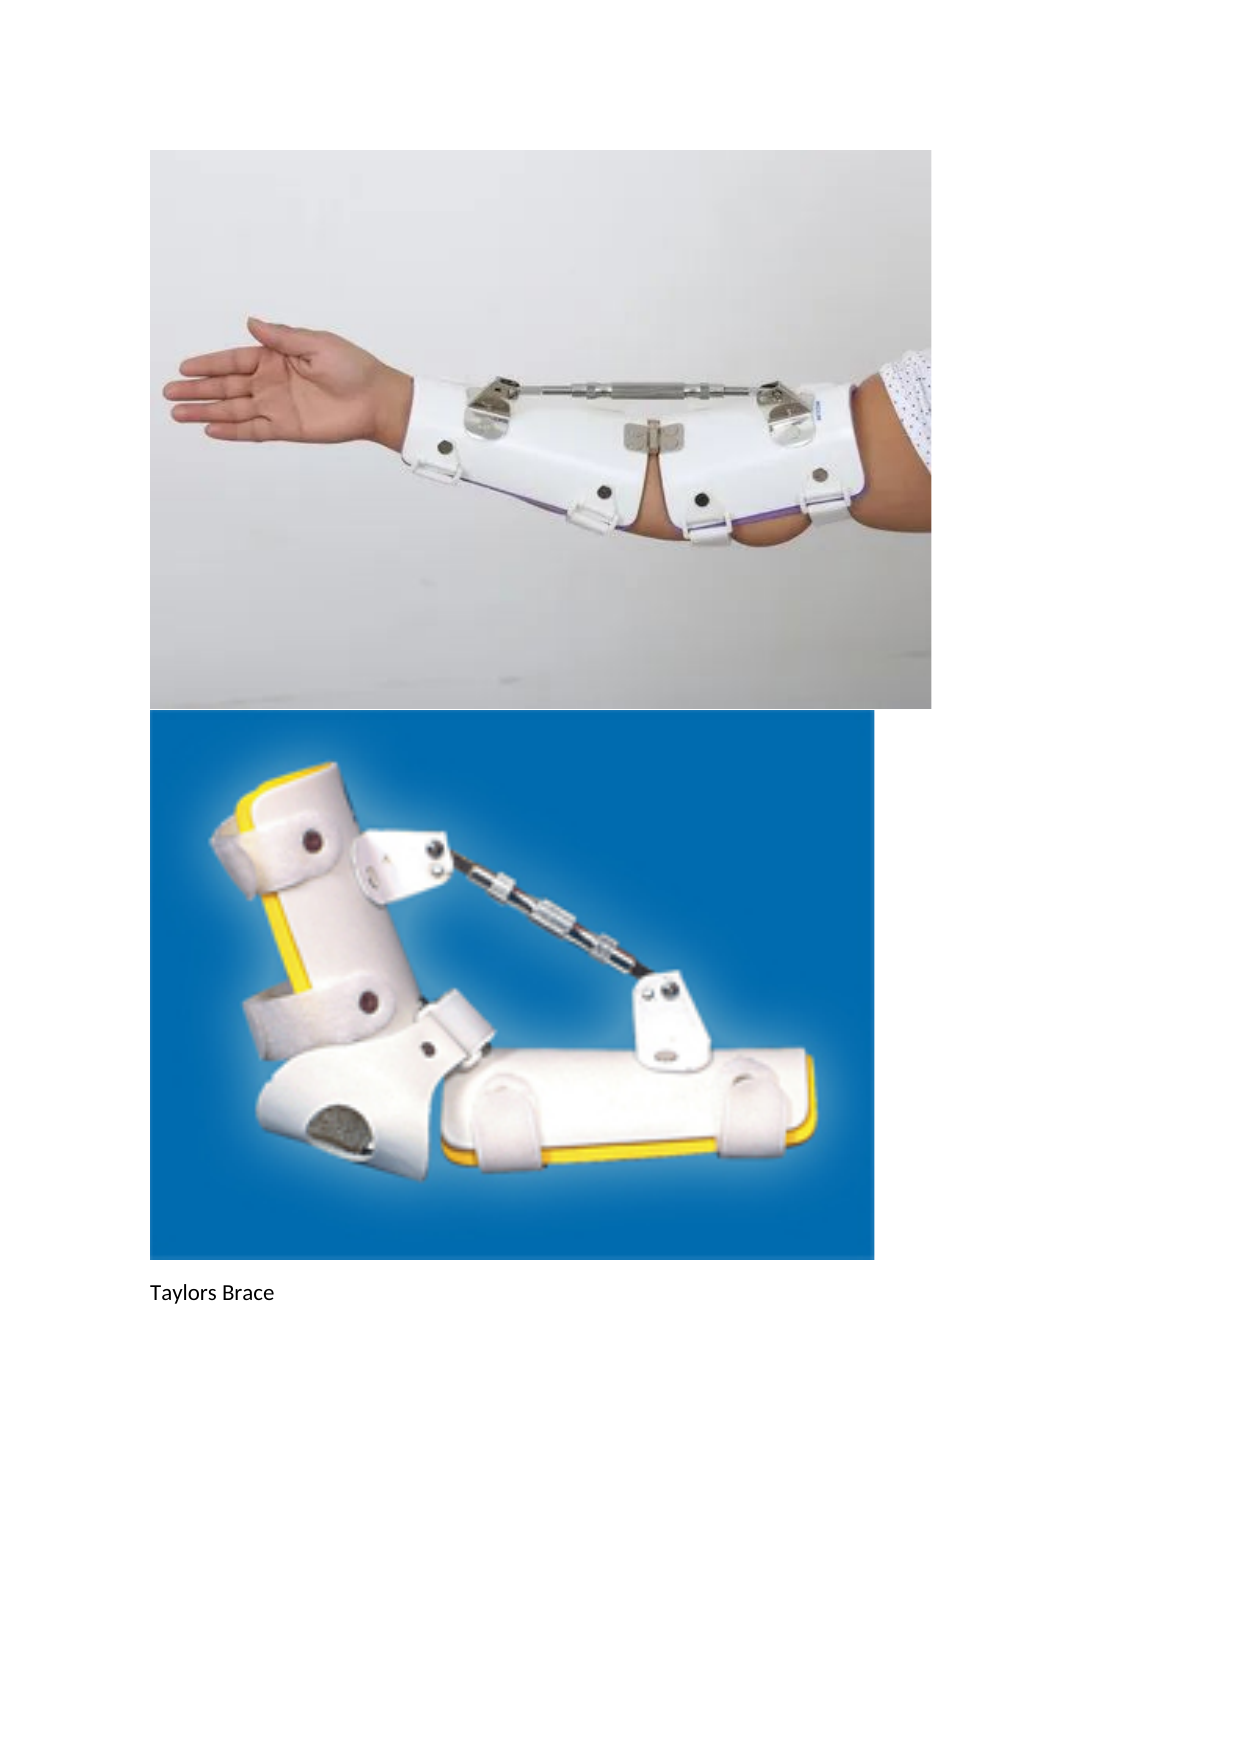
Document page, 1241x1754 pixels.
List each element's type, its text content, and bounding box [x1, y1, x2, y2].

text Taylors Brace [150, 1278, 1090, 1306]
picture [150, 710, 875, 1260]
picture [150, 150, 932, 709]
